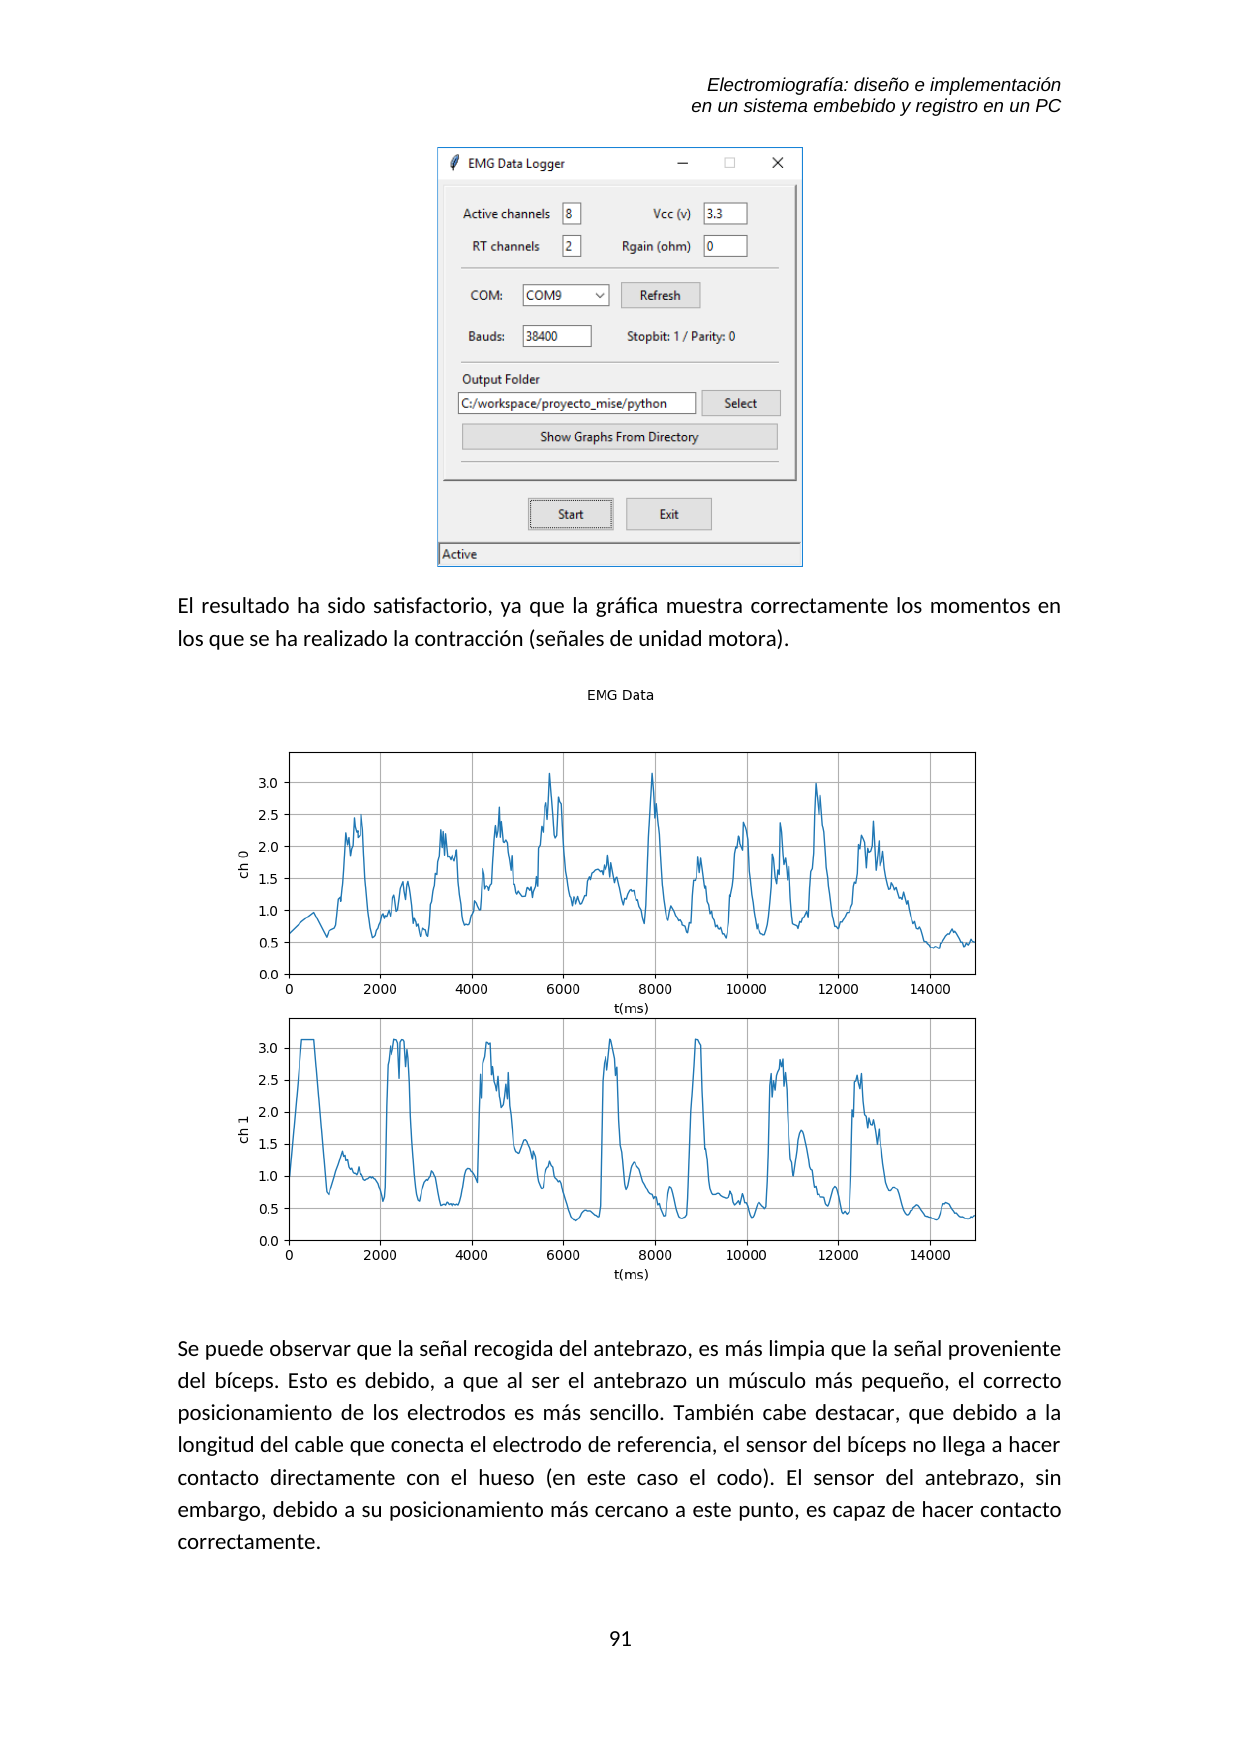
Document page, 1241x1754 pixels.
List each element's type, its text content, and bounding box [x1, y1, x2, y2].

text Se puede observar que la señal recogida del antebrazo, es más limpia que la señal proveniente del bíceps. Esto es debido, a que al ser el antebrazo un músculo más pequeño, el correcto posicionamiento de los electrodos es más sencillo. También cabe destacar, que debido a la longitud del cable que conecta el electrodo de referencia, el sensor del bíceps no llega a hacer contacto directamente con el hueso (en este caso el codo). El sensor del antebrazo, sin embargo, debido a su posicionamiento más cercano a este punto, es capaz de hacer contacto correctamente. [177, 1334, 1063, 1555]
picture [437, 147, 803, 567]
picture [177, 676, 1063, 1309]
text El resultado ha sido satisfactorio, ya que la gráfica muestra correctamente los momentos en los que se ha realizado la contracción (señales de unidad motora). [177, 591, 1063, 652]
